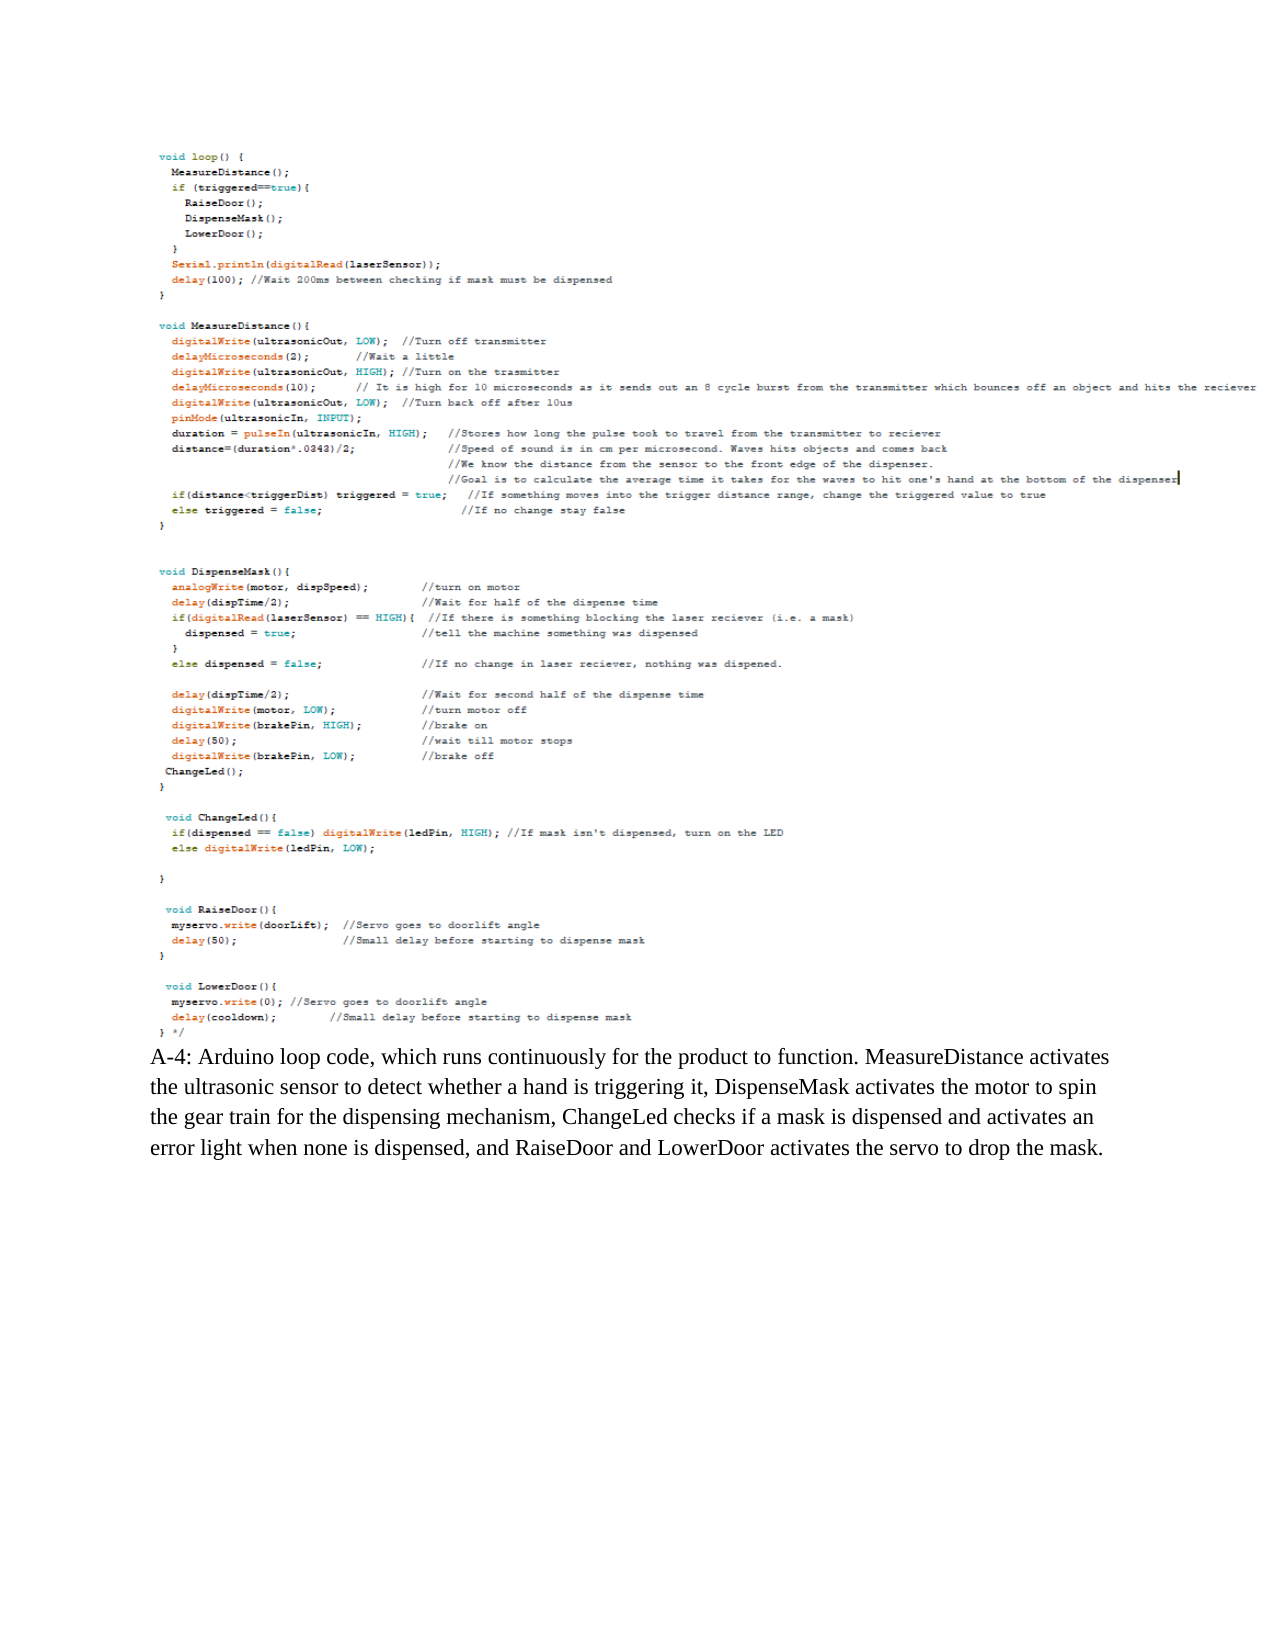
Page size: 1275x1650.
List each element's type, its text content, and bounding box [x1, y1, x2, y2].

text A-4: Arduino loop code, which runs continuously for the product to function. MeasureDistance activates the ultrasonic sensor to detect whether a hand is triggering it, DispenseMask activates the motor to spin the gear train for the dispensing mechanism, ChangeLed checks if a mask is dispensed and activates an error light when none is dispensed, and RaiseDoor and LowerDoor activates the servo to drop the mask. [150, 1043, 1125, 1160]
picture [150, 150, 1262, 1039]
